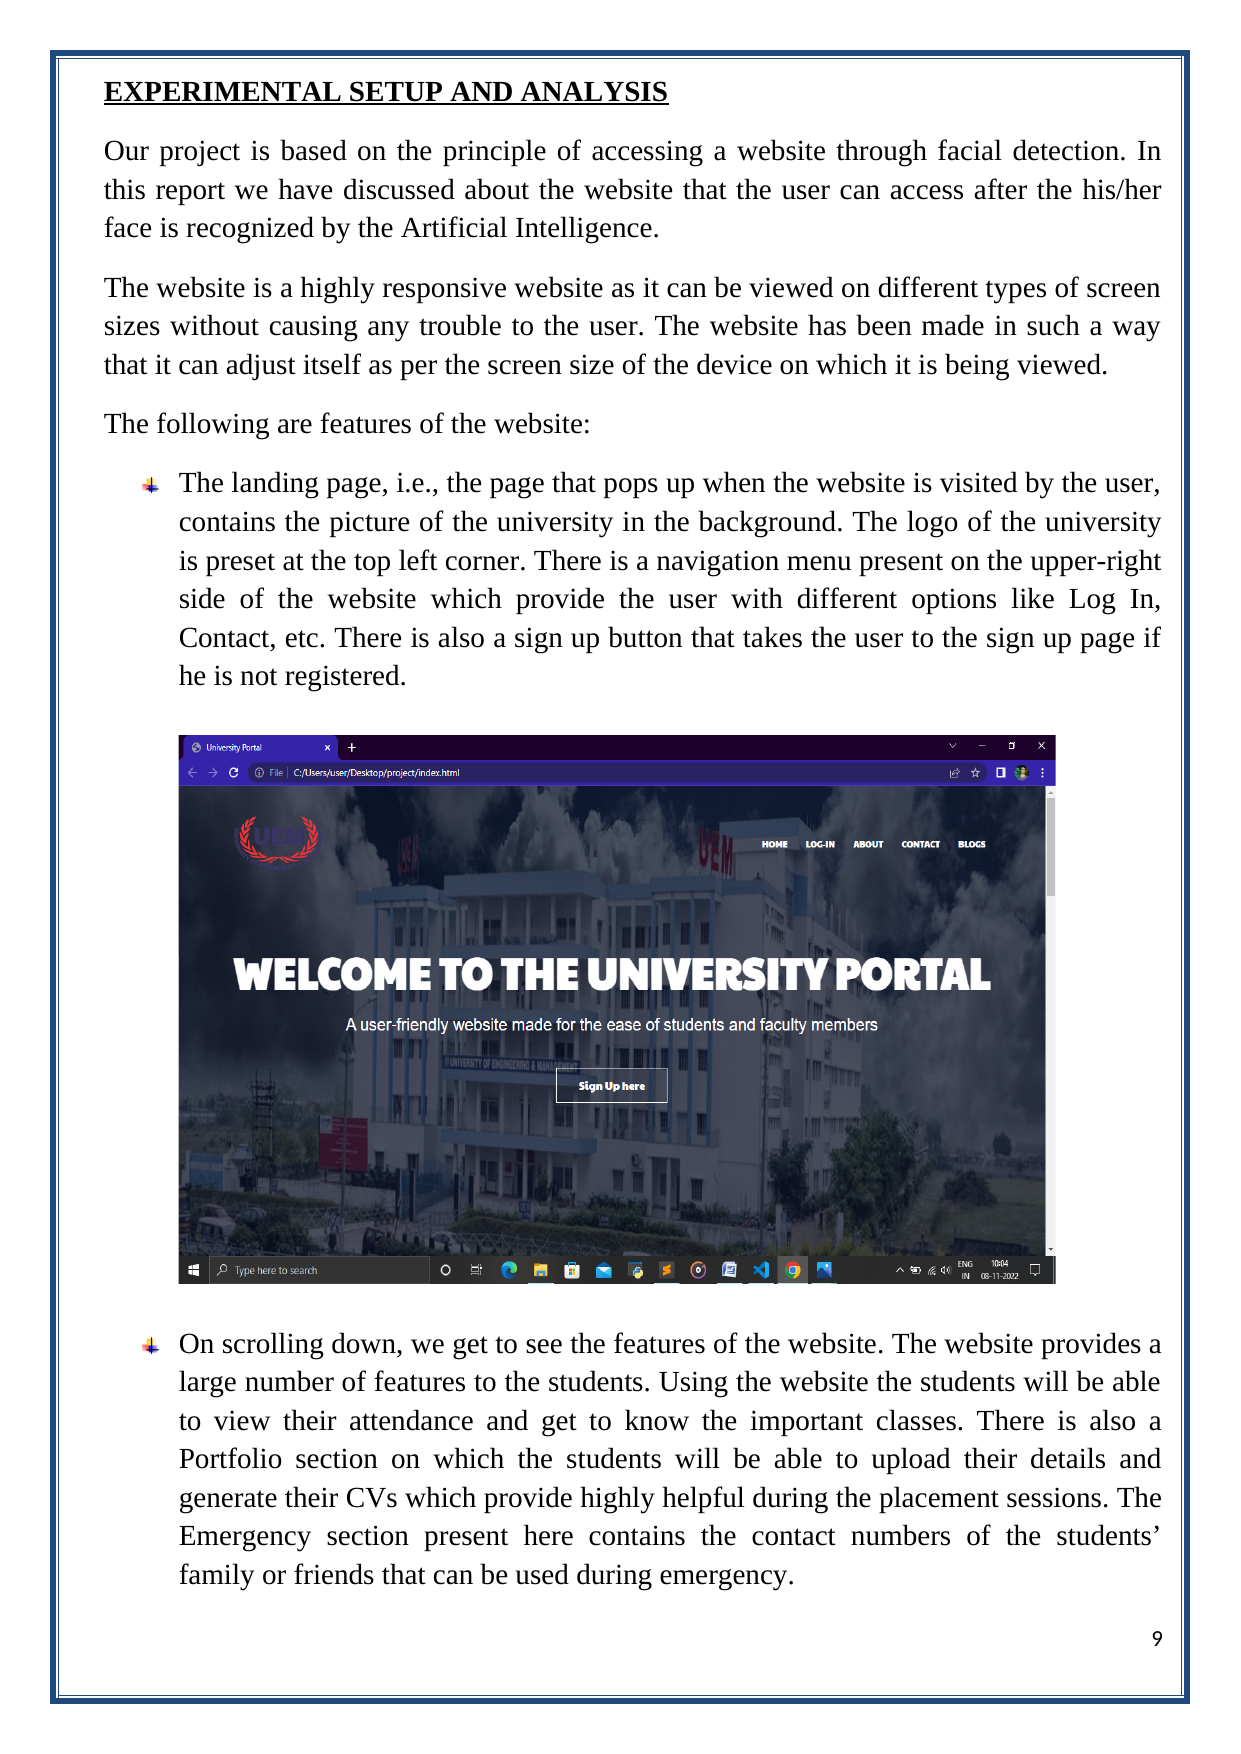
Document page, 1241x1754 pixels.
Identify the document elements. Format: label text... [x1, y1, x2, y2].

list The landing page, i.e., the page that pops up when the website is visited by the user, contains the picture of the university in the background. The logo of the university is preset at the top left corner. There is a navigation menu present on the upper-right side of the website which provide the user with different options like Log In, Contact, etc. There is also a sign up button that takes the user to the sign up page if he is not registered. [141, 466, 1162, 692]
picture [142, 1336, 159, 1354]
picture [178, 735, 1056, 1284]
text EXPERIMENTAL SETUP AND ANALYSIS [103, 74, 1162, 107]
picture [142, 476, 159, 493]
text The website is a highly responsive website as it can be viewed on different types of screen sizes without causing any trouble to the user. The website has been made in such a way that it can adjust itself as per the screen size of the device on which it is being viewed. [103, 270, 1162, 380]
list On scrolling down, we get to see the features of the website. The website provides a large number of features to the students. Using the website the students will be able to view their attendance and get to know the important classes. There is also a Portfolio section on which the students will be able to upload their details and generate their CVs which provide highly helpful during the placement sessions. The Emergency section present here contains the contact numbers of the students’ family or friends that can be used during emergency. [141, 1326, 1162, 1591]
text Our project is based on the principle of accessing a website through facial detection. In this report we have discussed about the website that the user can access after the his/her face is recognized by the Artificial Intelligence. [103, 133, 1162, 244]
text The following are features of the website: [103, 406, 1162, 440]
